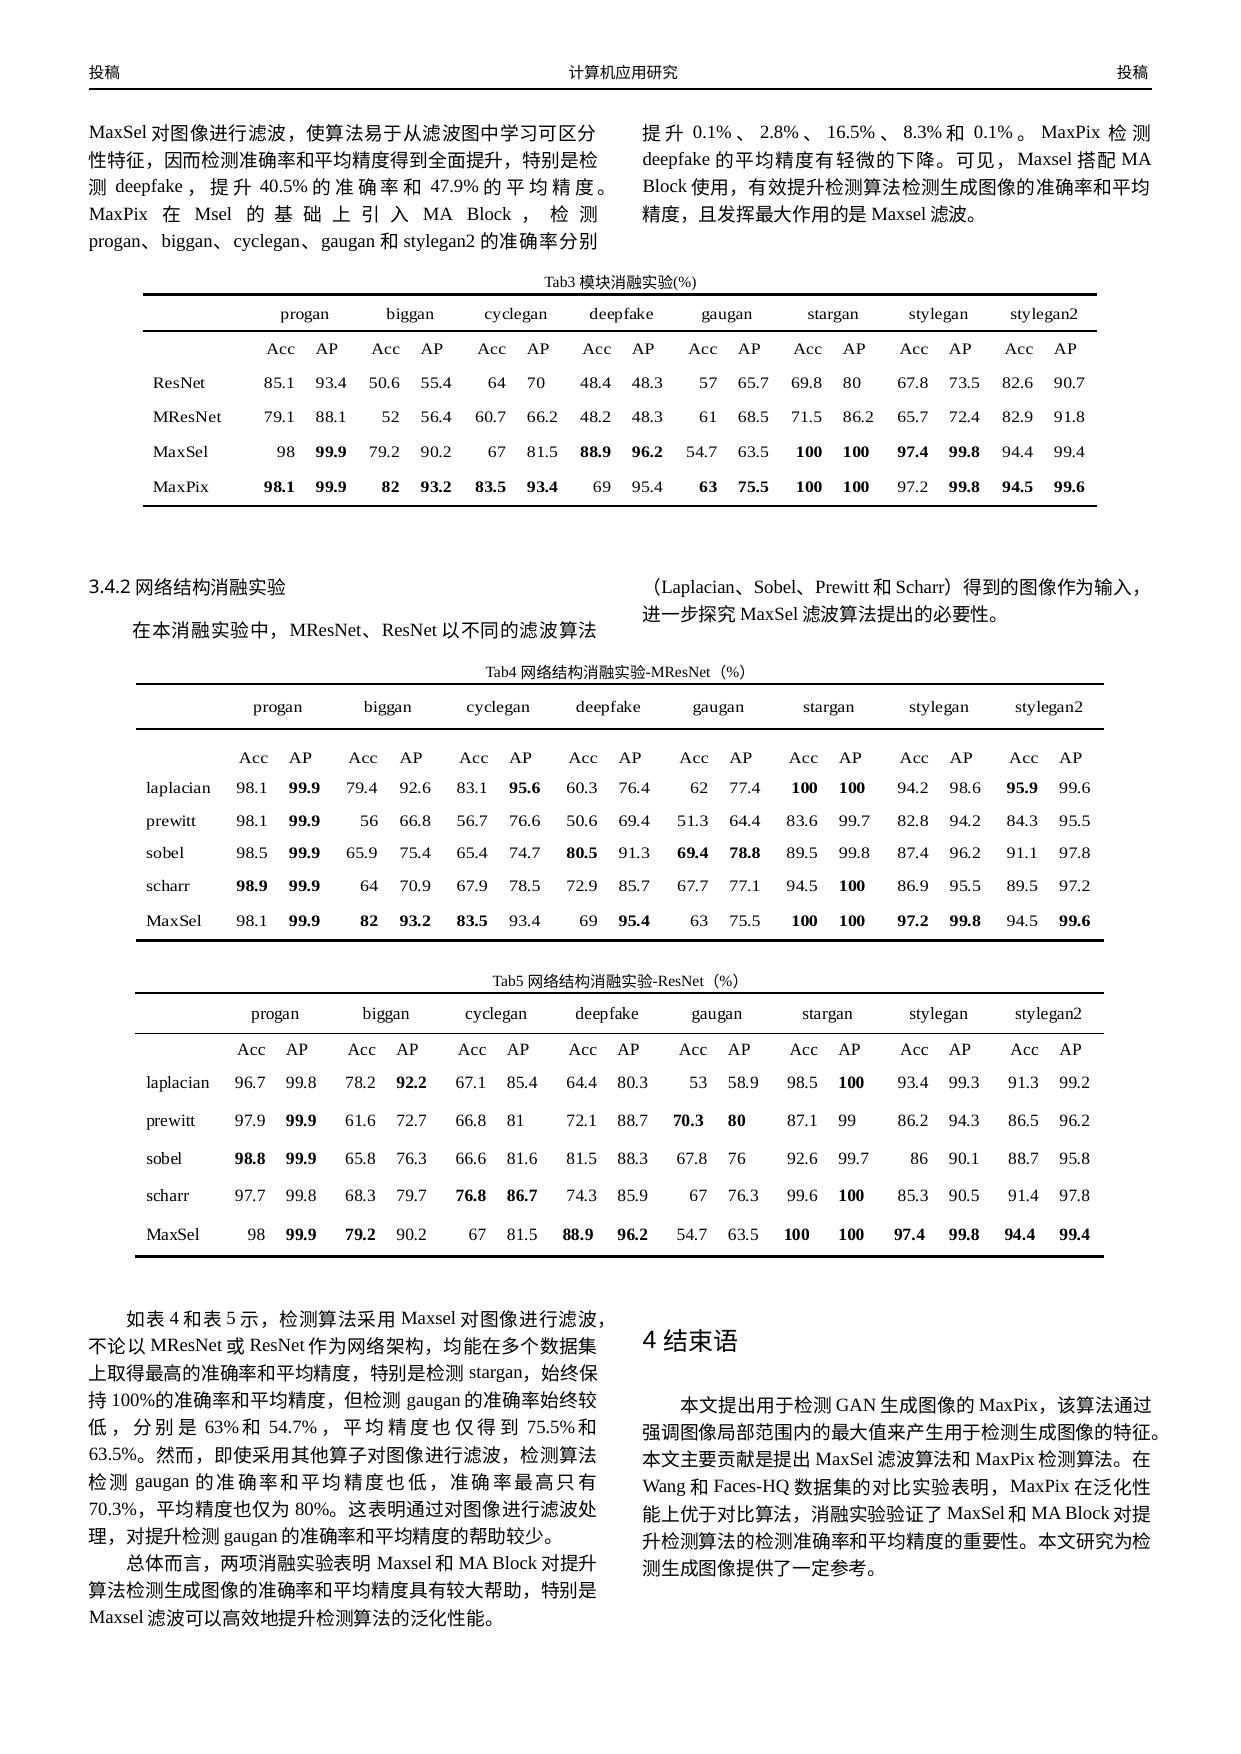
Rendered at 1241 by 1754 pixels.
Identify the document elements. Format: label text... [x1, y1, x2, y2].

text Tab5 网络结构消融实验-ResNet（%） [88, 969, 1152, 1287]
text Tab3 模块消融实验(%) [88, 271, 1152, 293]
text 总体而言，两项消融实验表明Maxsel和MA Block对提升算法检测生成图像的准确率和平均精度具有较大帮助，特别是Maxsel滤波可以高效地提升检测算法的泛化性能。 [88, 1549, 598, 1631]
text Tab4 网络结构消融实验-MResNet（%） [88, 660, 1152, 683]
list 4 结束语 [642, 1306, 1152, 1372]
text 在本消融实验中，MResNet、ResNet以不同的滤波算法（Laplacian、Sobel、Prewitt和Scharr）得到的图像作为输入，进一步探究MaxSel滤波算法提出的必要性。 [88, 616, 598, 643]
text 在本消融实验中，MResNet、ResNet以不同的滤波算法（Laplacian、Sobel、Prewitt和Scharr）得到的图像作为输入，进一步探究MaxSel滤波算法提出的必要性。 [642, 573, 1152, 627]
text 本文提出用于检测GAN生成图像的MaxPix，该算法通过强调图像局部范围内的最大值来产生用于检测生成图像的特征。本文主要贡献是提出MaxSel滤波算法和MaxPix检测算法。在Wang和Faces-HQ数据集的对比实验表明，MaxPix在泛化性能上优于对比算法，消融实验验证了MaxSel和MA Block对提升检测算法的检测准确率和平均精度的重要性。本文研究为检测生成图像提供了一定参考。 [642, 1391, 1152, 1581]
text 3.4.2 网络结构消融实验 [88, 573, 598, 600]
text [642, 118, 1152, 227]
text 如表4和表5示，检测算法采用Maxsel对图像进行滤波，不论以MResNet或ResNet作为网络架构，均能在多个数据集上取得最高的准确率和平均精度，特别是检测stargan，始终保持100%的准确率和平均精度，但检测gaugan的准确率始终较低，分别是63%和54.7%，平均精度也仅得到75.5%和63.5%。然而，即使采用其他算子对图像进行滤波，检测算法检测gaugan的准确率和平均精度也低，准确率最高只有70.3%，平均精度也仅为80%。这表明通过对图像进行滤波处理，对提升检测gaugan的准确率和平均精度的帮助较少。 [88, 1304, 598, 1549]
